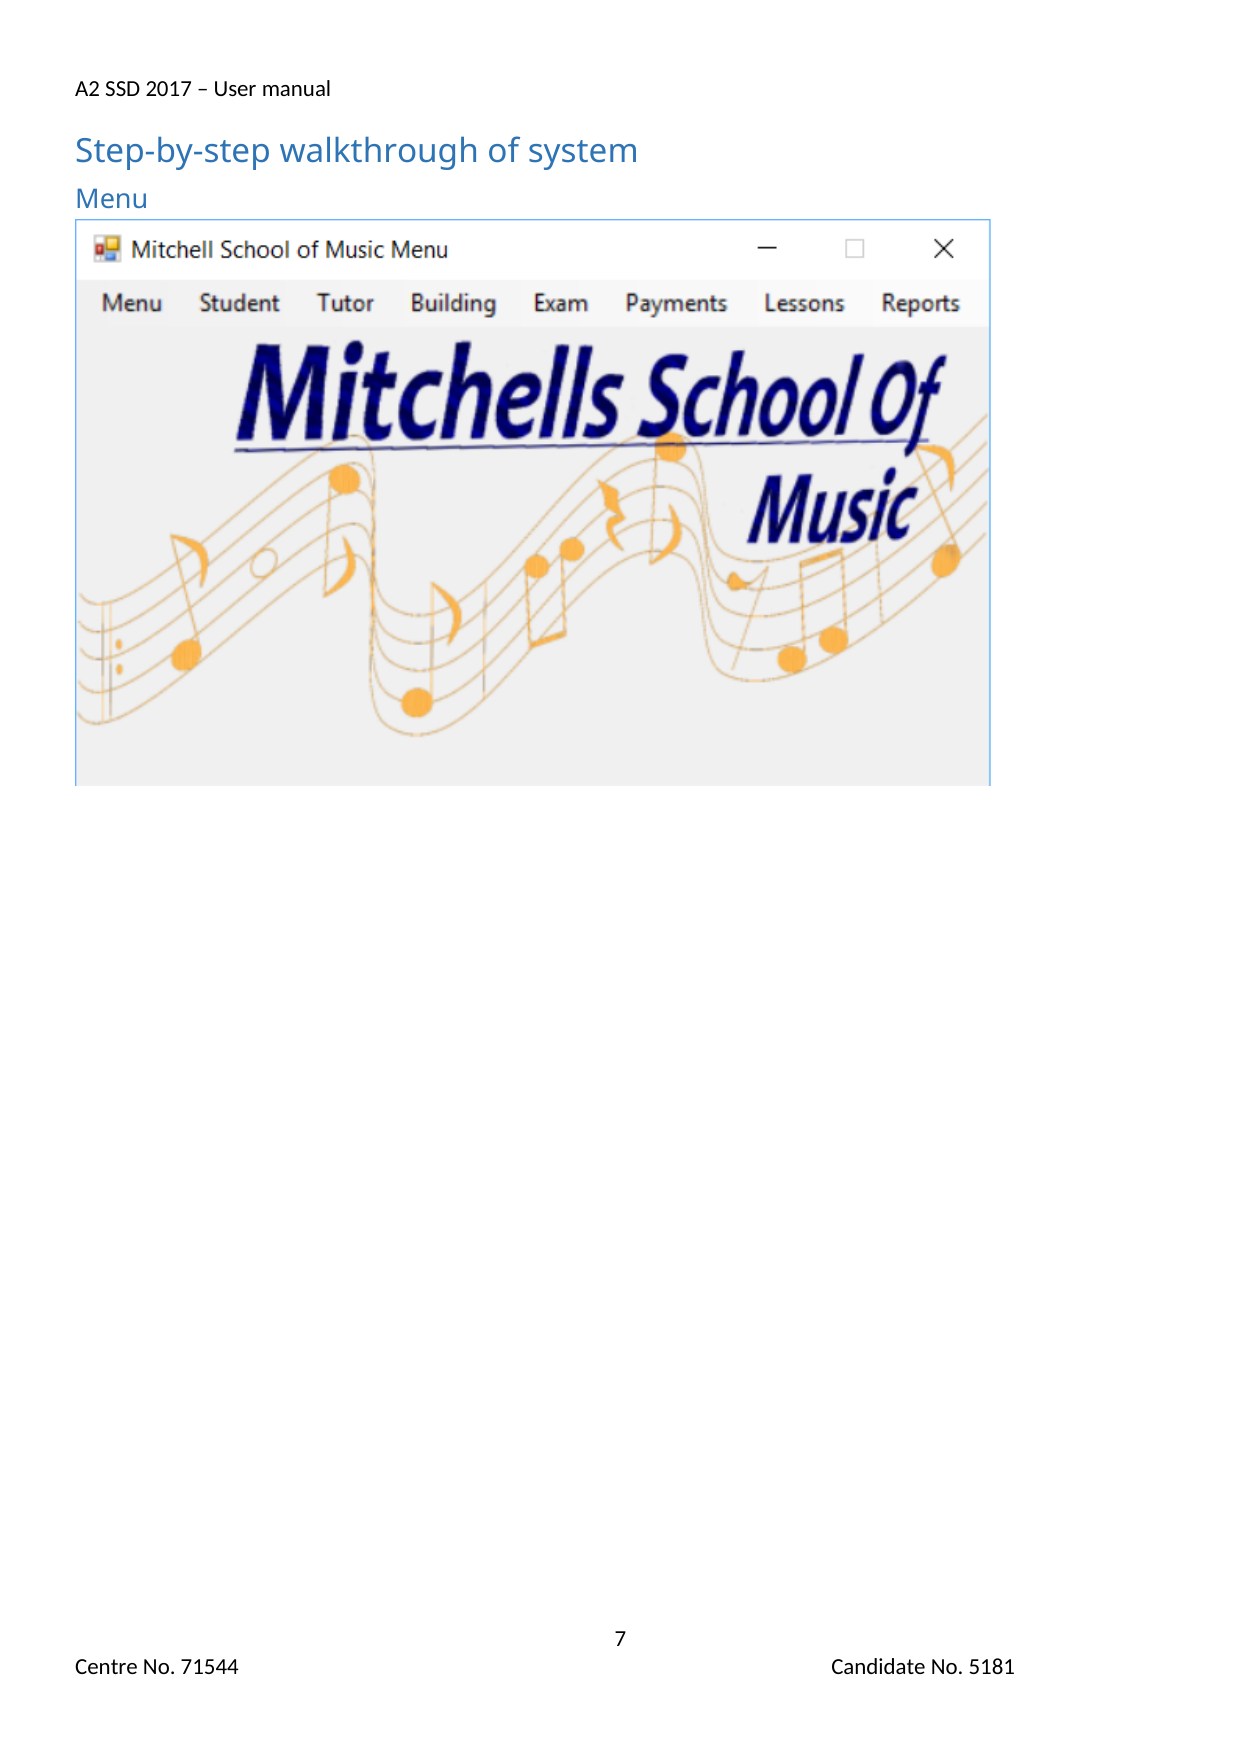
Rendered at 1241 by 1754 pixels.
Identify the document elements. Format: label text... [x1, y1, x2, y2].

subtitle Step-by-step walkthrough of system [75, 127, 1165, 172]
picture [75, 219, 991, 786]
subtitle Menu [75, 180, 1165, 217]
